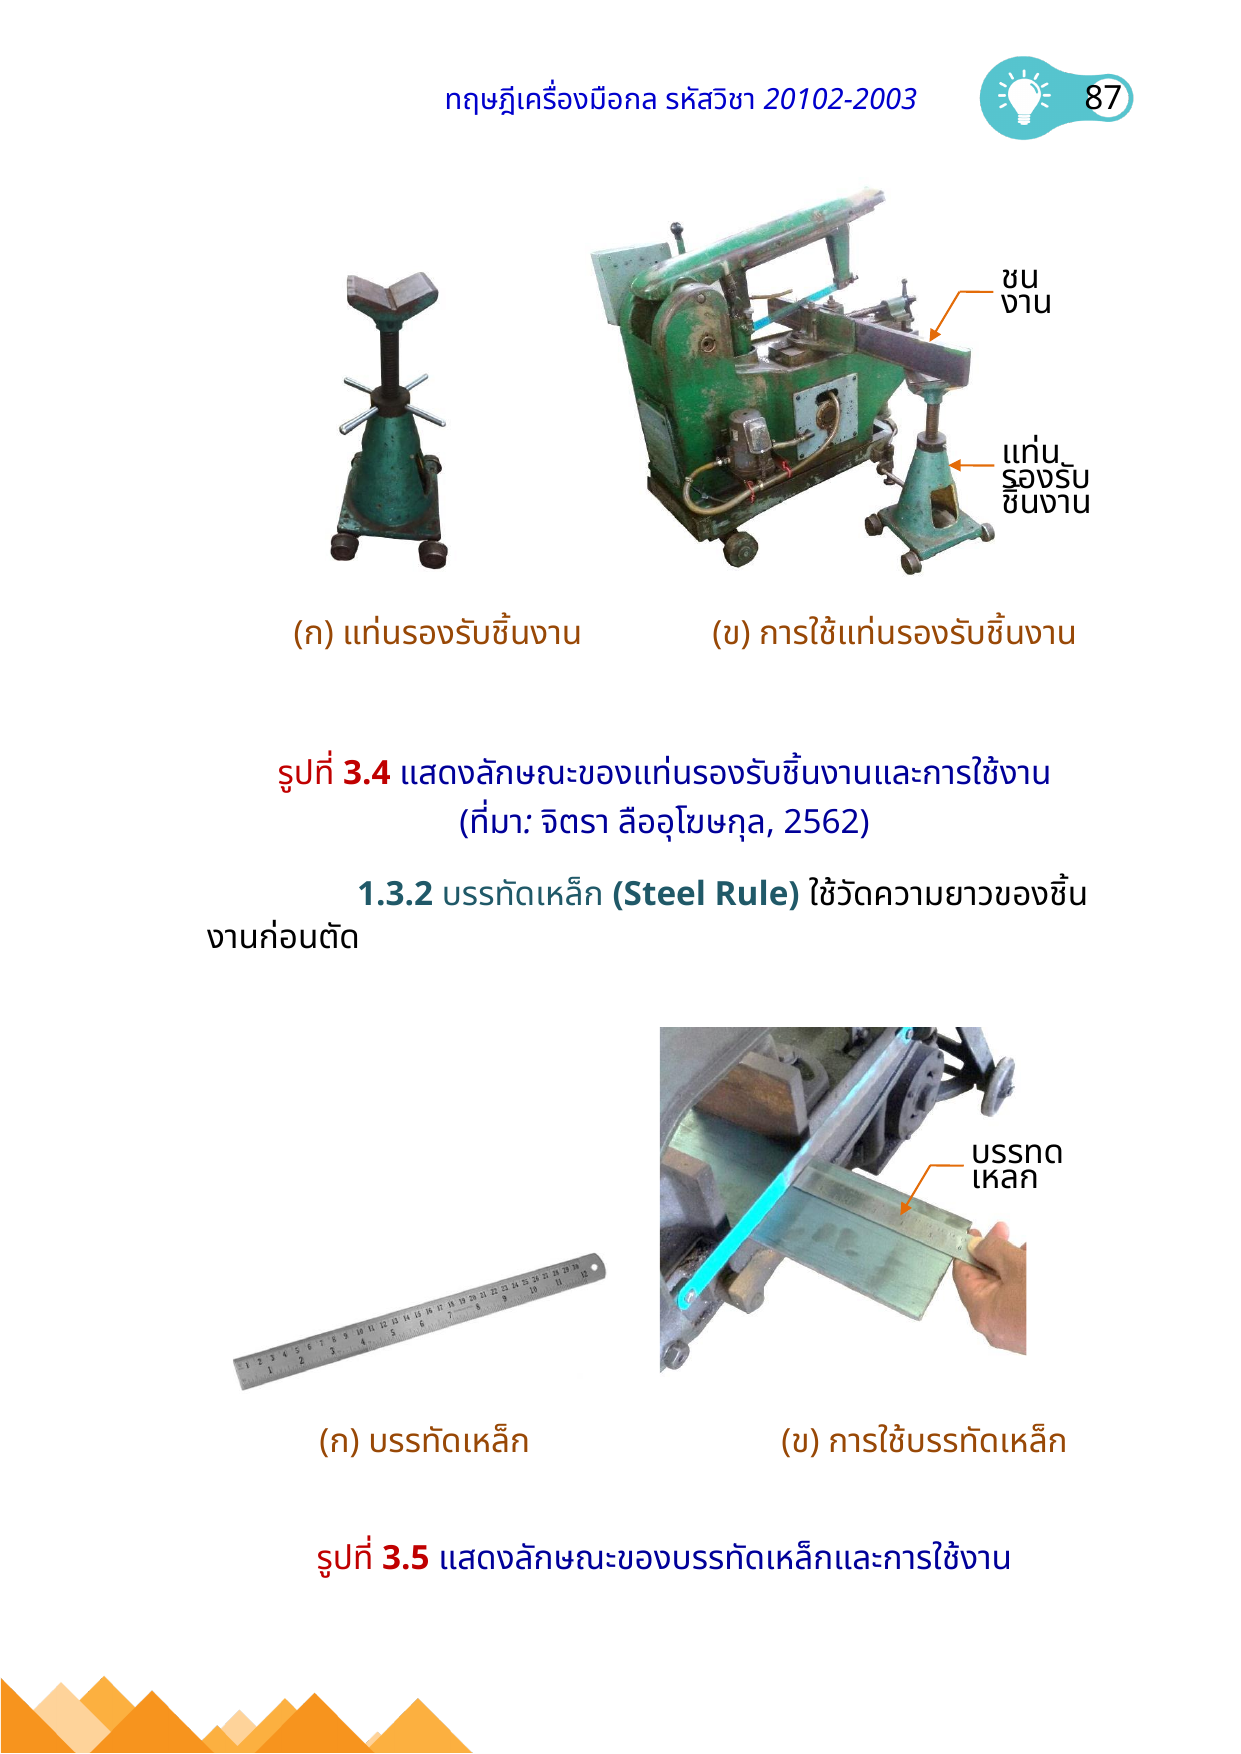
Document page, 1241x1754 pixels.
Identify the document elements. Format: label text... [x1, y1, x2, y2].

text รูปที่ 3.5 แสดงลักษณะของบรรทัดเหล็กและการใช้งาน [207, 1534, 1122, 1583]
text (ก) บรรทัดเหล็ก (ข) การใช้บรรทัดเหล็ก [207, 1417, 1122, 1466]
picture [233, 24, 1170, 147]
text รูปที่ 3.4 แสดงลักษณะของแท่นรองรับชิ้นงานและการใช้งาน [207, 748, 1122, 798]
picture [321, 255, 462, 578]
text (ที่มา: จิตรา ลืออุโฆษกุล, 2562) [207, 798, 1122, 847]
text 1.3.2 บรรทัดเหล็ก (Steel Rule) ใช้วัดความยาวของชิ้นงานก่อนตัด [207, 869, 1122, 962]
picture [659, 1027, 1027, 1394]
picture [0, 1556, 1239, 1753]
picture [232, 1250, 608, 1394]
text (ก) แท่นรองรับชิ้นงาน (ข) การใช้แท่นรองรับชิ้นงาน [207, 608, 1122, 658]
picture [580, 177, 1008, 578]
